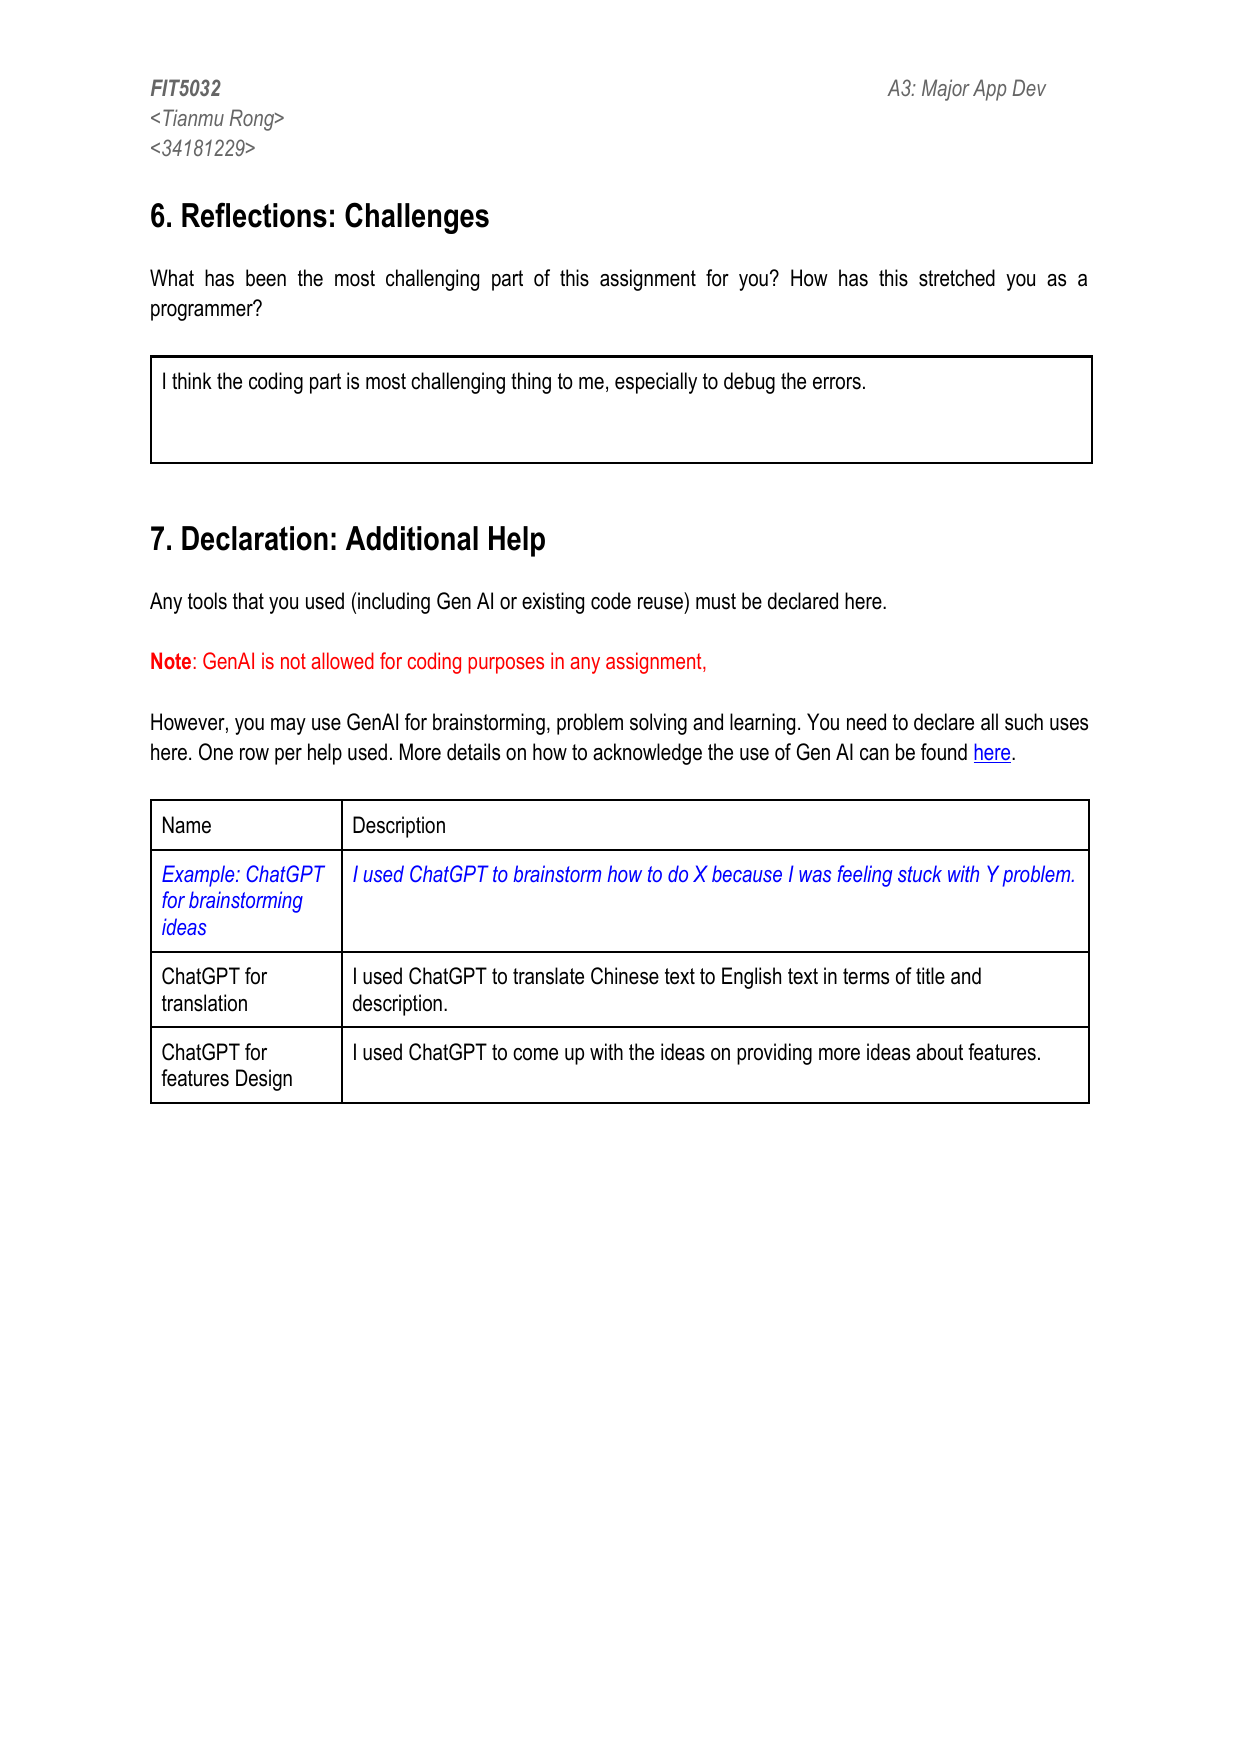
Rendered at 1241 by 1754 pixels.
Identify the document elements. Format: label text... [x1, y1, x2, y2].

table_cell I used ChatGPT to come up with the ideas on providing more ideas about features. [343, 1028, 1088, 1102]
text However, you may use GenAI for brainstorming, problem solving and learning. You need to declare all such uses here. One row per help used. More details on how to acknowledge the use of Gen AI can be found here. [150, 709, 1090, 765]
text Note: GenAI is not allowed for coding purposes in any assignment, [150, 648, 1090, 675]
text What has been the most challenging part of this assignment for you? How has this stretched you as a programmer? [150, 265, 1090, 321]
table_cell Example: ChatGPT for brainstorming ideas [152, 851, 341, 951]
table_cell ChatGPT for translation [152, 953, 341, 1026]
subtitle 6. Reflections: Challenges [150, 196, 1090, 234]
table_header Name [152, 801, 341, 849]
table_cell ChatGPT for features Design [152, 1028, 341, 1102]
table_header I think the coding part is most challenging thing to me, especially to debug the errors. [152, 358, 1091, 462]
text Any tools that you used (including Gen AI or existing code reuse) must be declared here. [150, 588, 1090, 614]
table_header Description [343, 801, 1088, 849]
table_cell I used ChatGPT to brainstorm how to do X because I was feeling stuck with Y problem. [343, 851, 1088, 951]
table_cell I used ChatGPT to translate Chinese text to English text in terms of title and description. [343, 953, 1088, 1026]
subtitle 7. Declaration: Additional Help [150, 519, 1090, 557]
